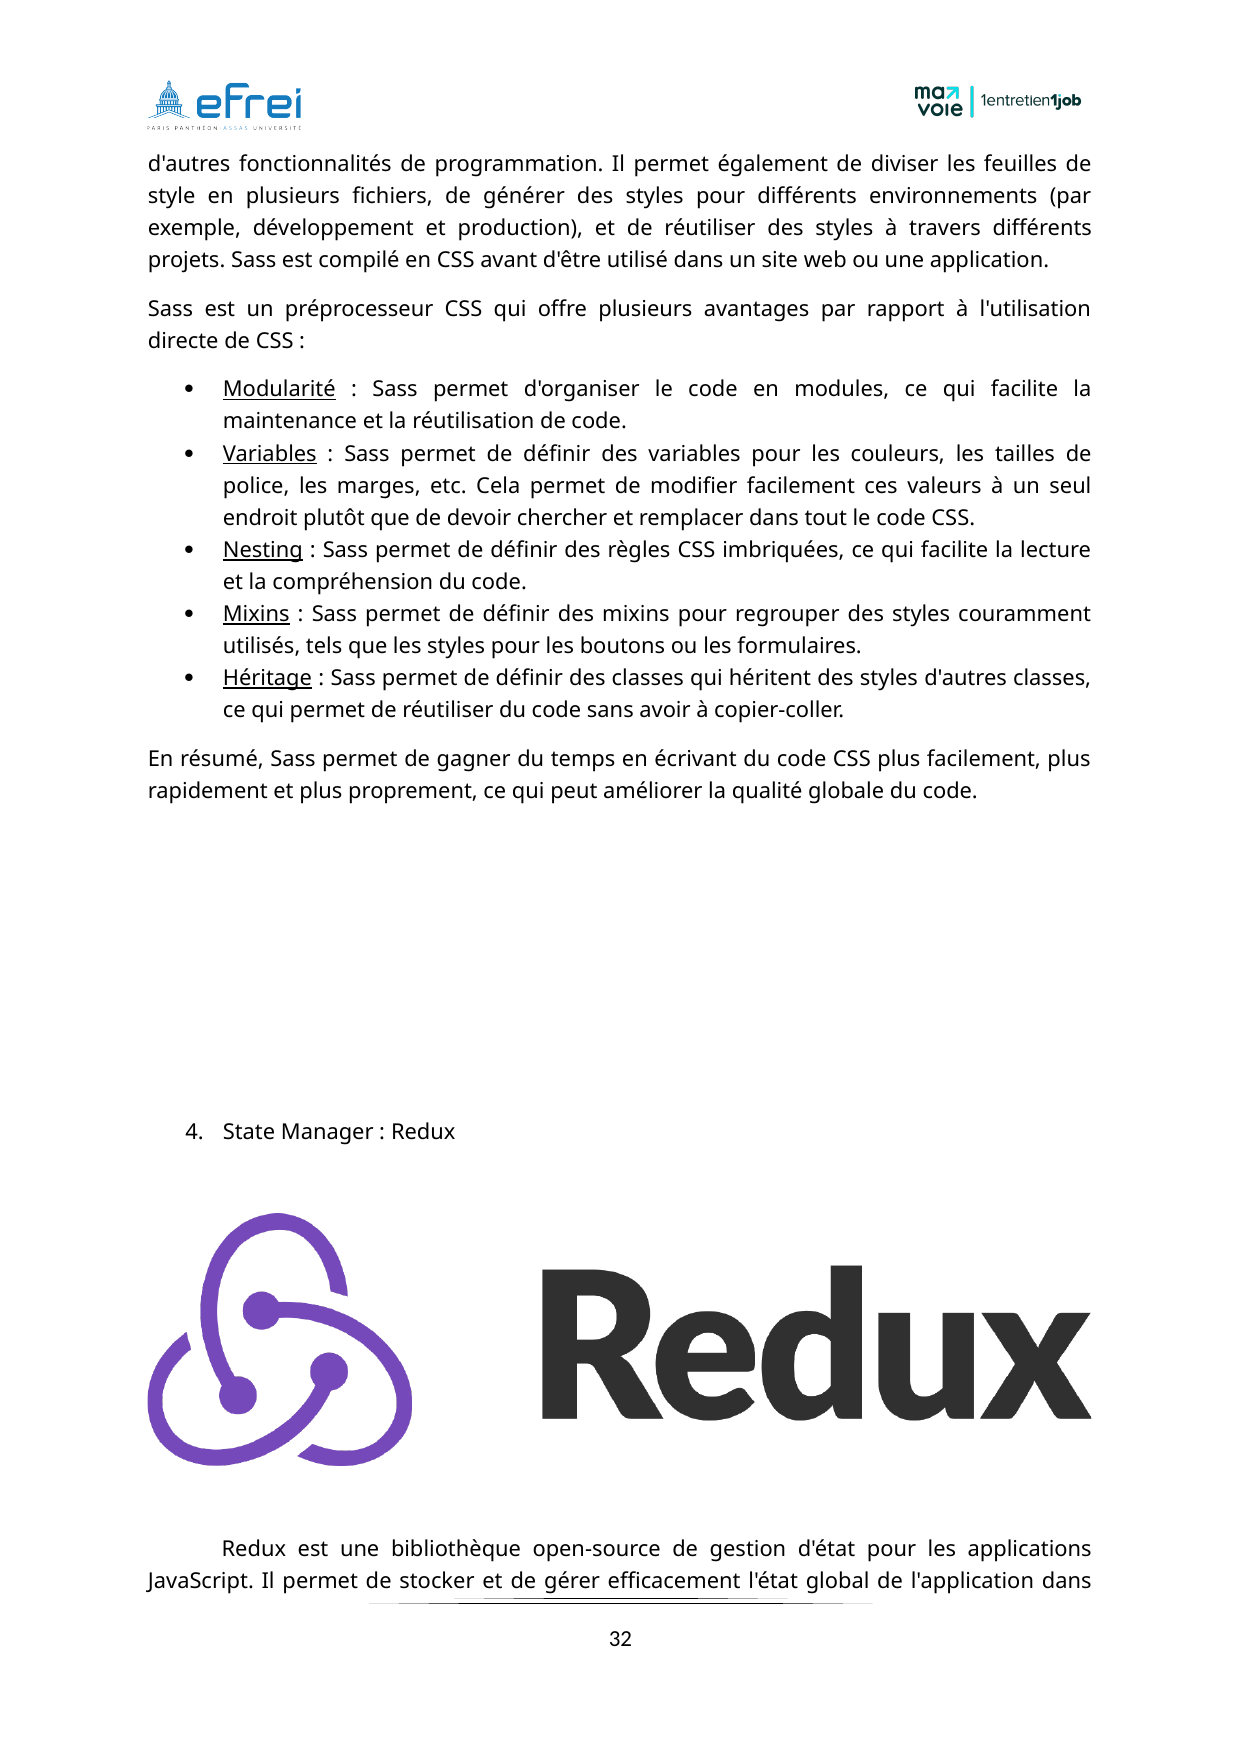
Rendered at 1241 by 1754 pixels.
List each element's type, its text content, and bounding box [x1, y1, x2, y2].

picture [147, 80, 301, 130]
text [148, 1533, 1093, 1595]
list Héritage : Sass permet de définir des classes qui héritent des styles d'autres classes, ce qui permet de réutiliser du code sans avoir à copier-coller. [185, 662, 1093, 724]
list Mixins : Sass permet de définir des mixins pour regrouper des styles couramment utilisés, tels que les styles pour les boutons ou les formulaires. [185, 598, 1093, 660]
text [148, 148, 1093, 274]
list State Manager : Redux [185, 1116, 1093, 1146]
list Modularité : Sass permet d'organiser le code en modules, ce qui facilite la maintenance et la réutilisation de code. [185, 373, 1093, 435]
list Nesting : Sass permet de définir des règles CSS imbriquées, ce qui facilite la lecture et la compréhension du code. [185, 534, 1093, 596]
picture [903, 73, 1093, 130]
text En résumé, Sass permet de gagner du temps en écrivant du code CSS plus facilement, plus rapidement et plus proprement, ce qui peut améliorer la qualité globale du code. [148, 743, 1093, 805]
list Variables : Sass permet de définir des variables pour les couleurs, les tailles de police, les marges, etc. Cela permet de modifier facilement ces valeurs à un seul endroit plutôt que de devoir chercher et remplacer dans tout le code CSS. [185, 438, 1093, 532]
text Sass est un préprocesseur CSS qui offre plusieurs avantages par rapport à l'utilisation directe de CSS : [148, 293, 1093, 354]
picture [147, 1213, 1092, 1466]
